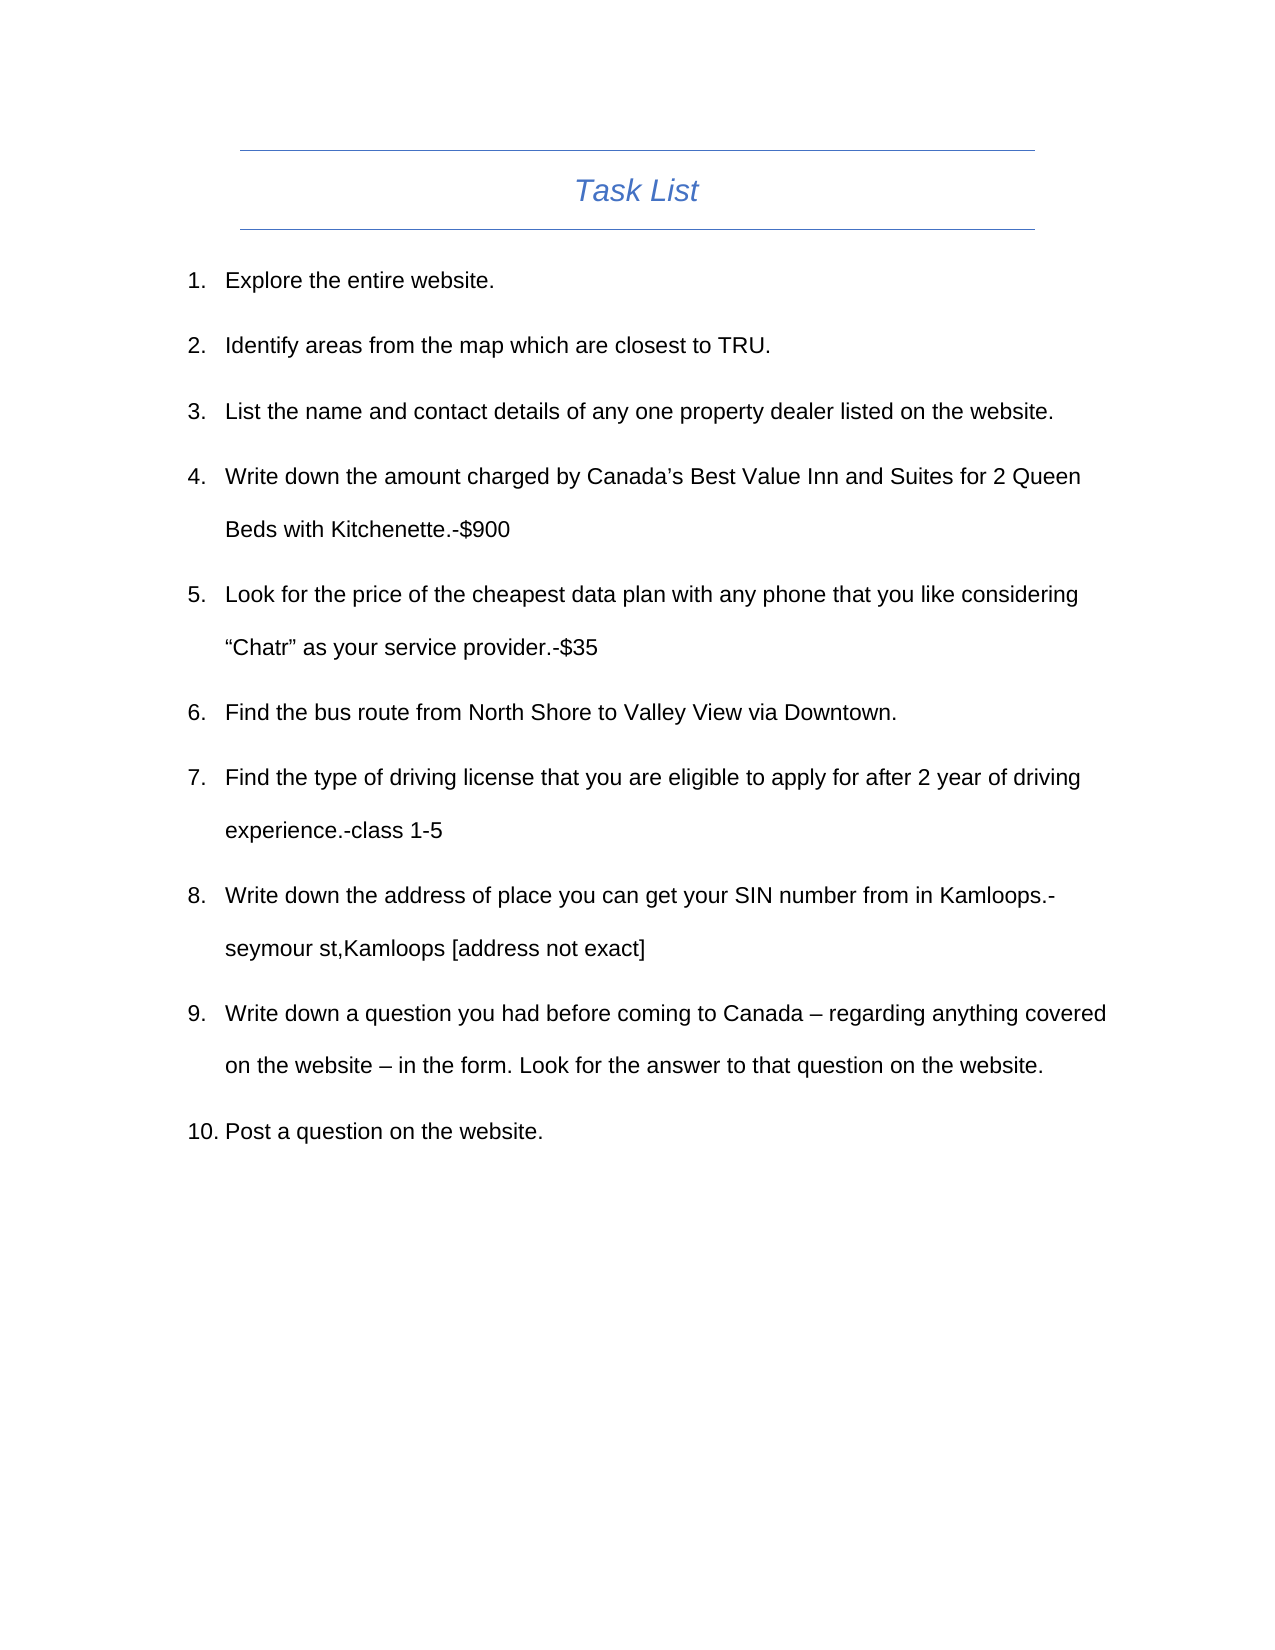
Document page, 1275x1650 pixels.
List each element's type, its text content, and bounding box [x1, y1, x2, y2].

list Find the bus route from North Shore to Valley View via Downtown. [187, 699, 1125, 725]
list Explore the entire website. [187, 267, 1125, 293]
list Write down the address of place you can get your SIN number from in Kamloops.-seymour st,Kamloops [address not exact] [187, 882, 1125, 961]
list Look for the price of the cheapest data plan with any phone that you like considering “Chatr” as your service provider.-$35 [187, 581, 1125, 660]
list List the name and contact details of any one property dealer listed on the website. [187, 398, 1125, 424]
list Write down the amount charged by Canada’s Best Value Inn and Suites for 2 Queen Beds with Kitchenette.-$900 [187, 463, 1125, 542]
list Find the type of driving license that you are eligible to apply for after 2 year of driving experience.-class 1-5 [187, 764, 1125, 843]
list Write down a question you had before coming to Canada – regarding anything covered on the website – in the form. Look for the answer to that question on the website. [187, 1000, 1125, 1079]
list Identify areas from the map which are closest to TRU. [187, 332, 1125, 359]
list Post a question on the website. [187, 1118, 1125, 1144]
text Task List [240, 151, 1035, 229]
